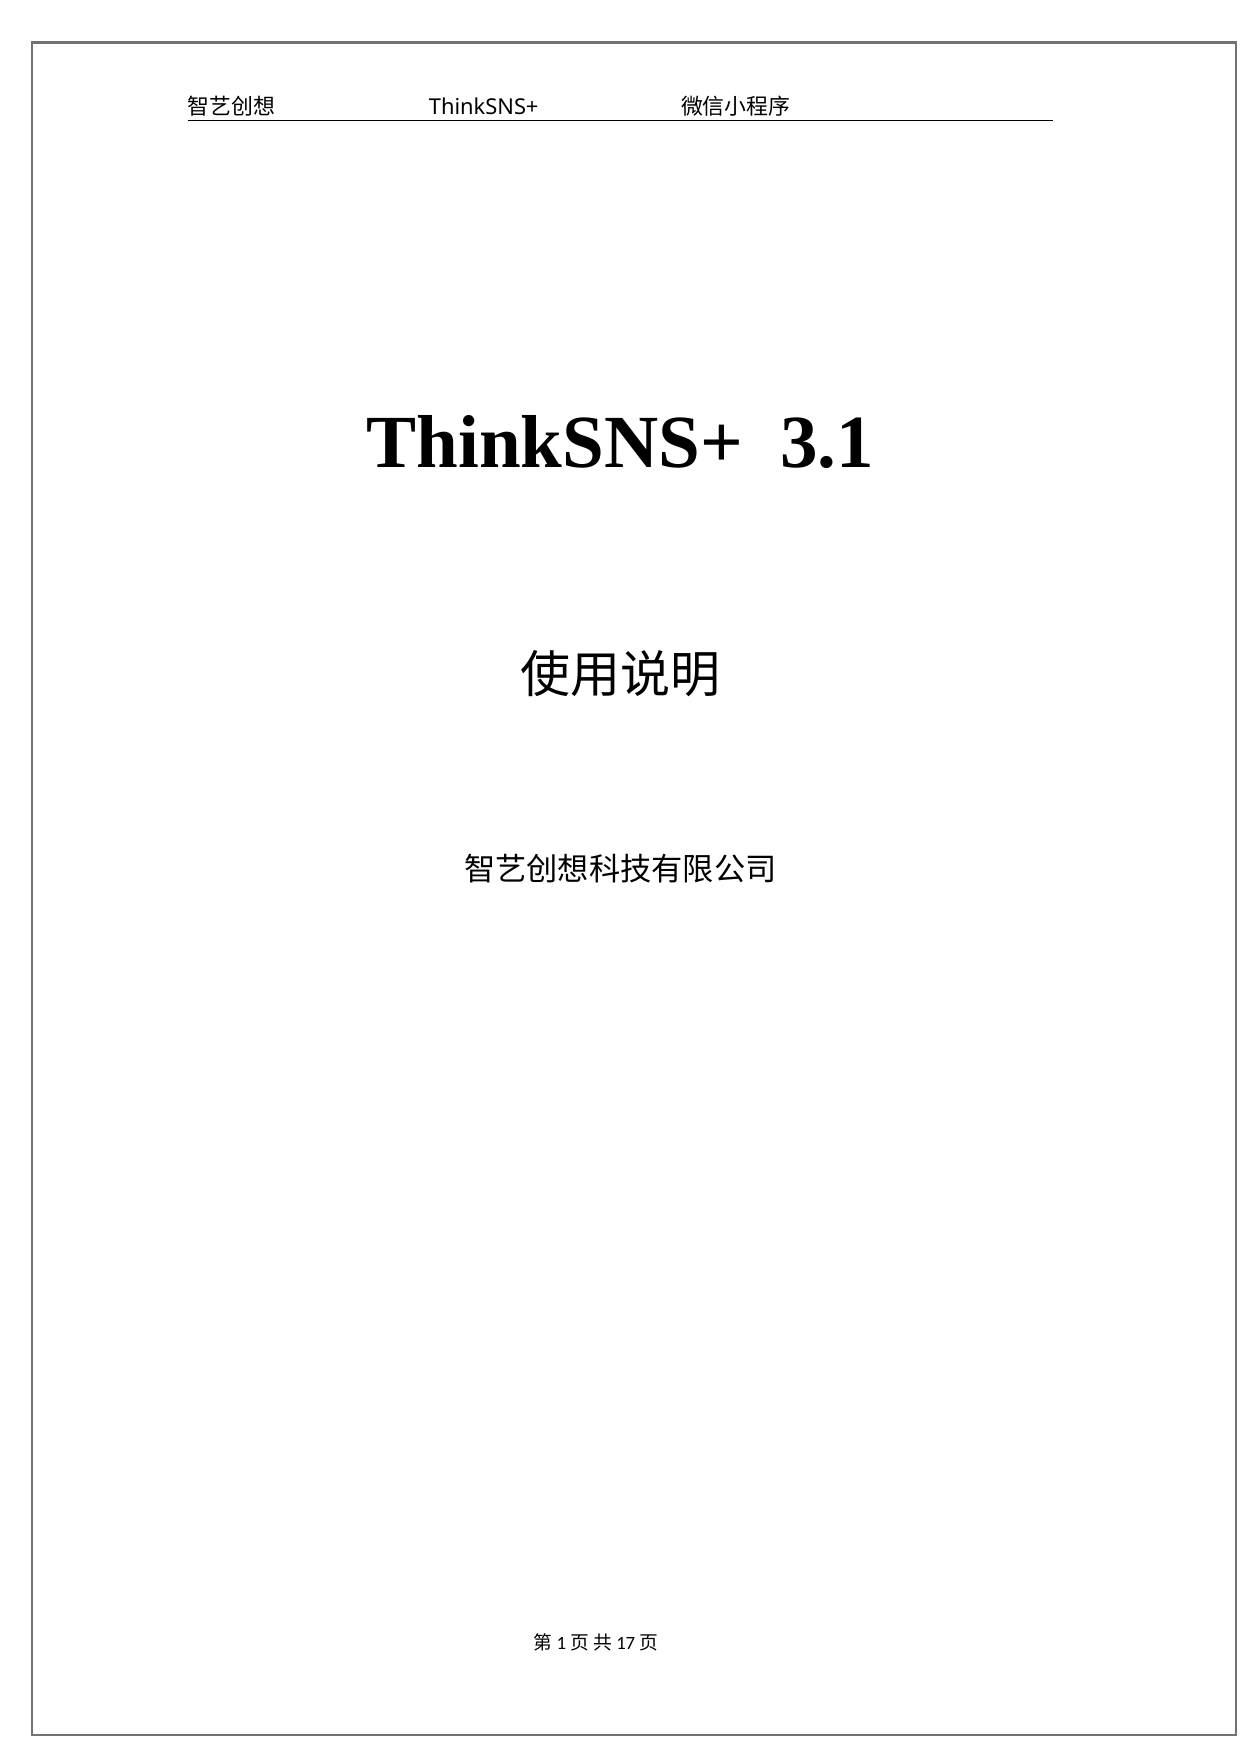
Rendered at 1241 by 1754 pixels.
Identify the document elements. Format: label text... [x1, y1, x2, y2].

text 使用说明 [187, 634, 1053, 707]
text ThinkSNS+ 3.1 [187, 392, 1053, 489]
text 智艺创想科技有限公司 [187, 835, 1053, 900]
